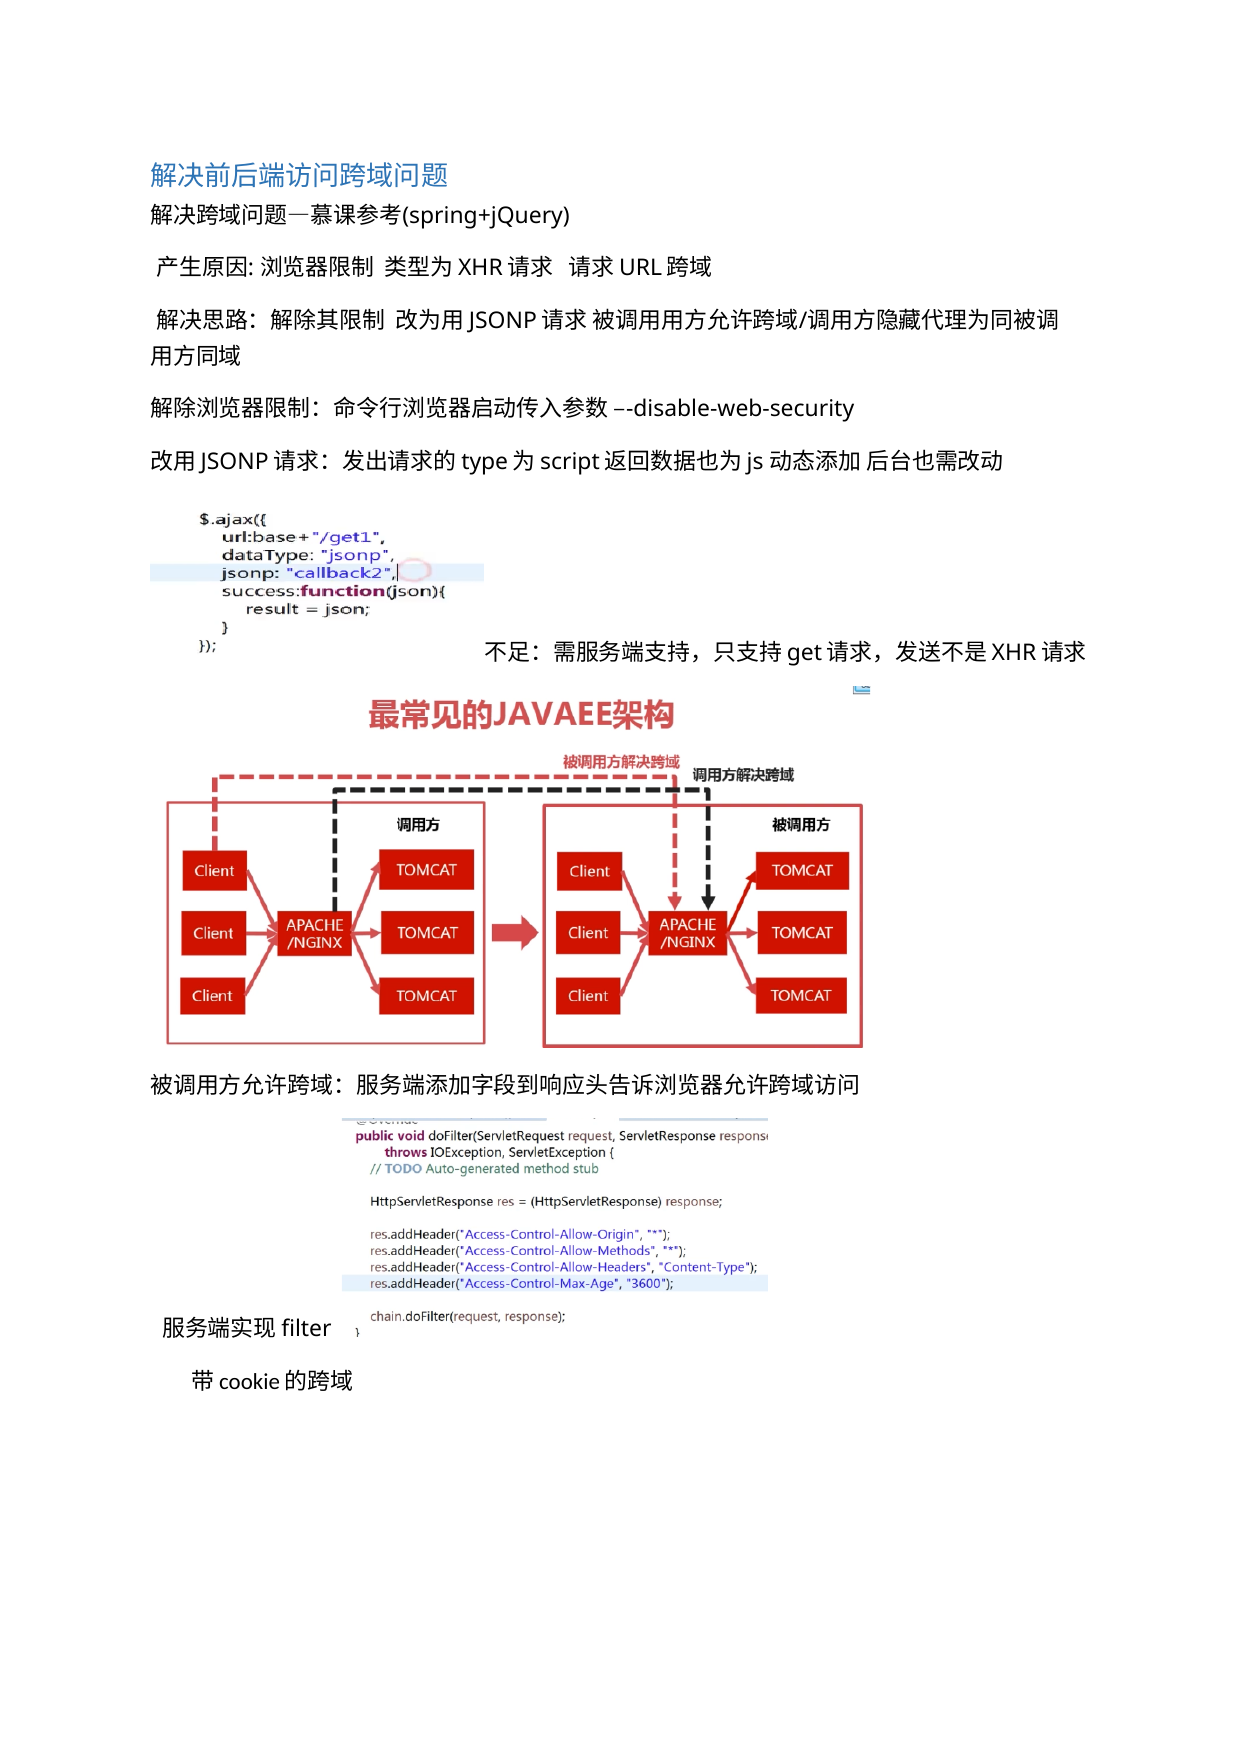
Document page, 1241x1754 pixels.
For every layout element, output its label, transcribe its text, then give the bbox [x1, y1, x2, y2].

text 解决跨域问题—慕课参考(spring+jQuery) [150, 197, 1090, 230]
text 产生原因: 浏览器限制 类型为XHR请求 请求URL跨域 [150, 249, 1090, 282]
text 解决思路：解除其限制 改为用JSONP请求 被调用用方允许跨域/调用方隐藏代理为同被调 用方同域 [150, 302, 1090, 371]
picture [341, 1118, 768, 1337]
subtitle 解决前后端访问跨域问题 [150, 154, 1090, 193]
picture [150, 686, 871, 1048]
text 解除浏览器限制：命令行浏览器启动传入参数 –-disable-web-security [150, 390, 1090, 423]
text 改用JSONP请求：发出请求的type为script返回数据也为js 动态添加 后台也需改动 [150, 443, 1090, 476]
picture [150, 495, 484, 661]
text 带cookie的跨域 [150, 1363, 1090, 1396]
text 被调用方允许跨域：服务端添加字段到响应头告诉浏览器允许跨域访问 [150, 1066, 1090, 1100]
